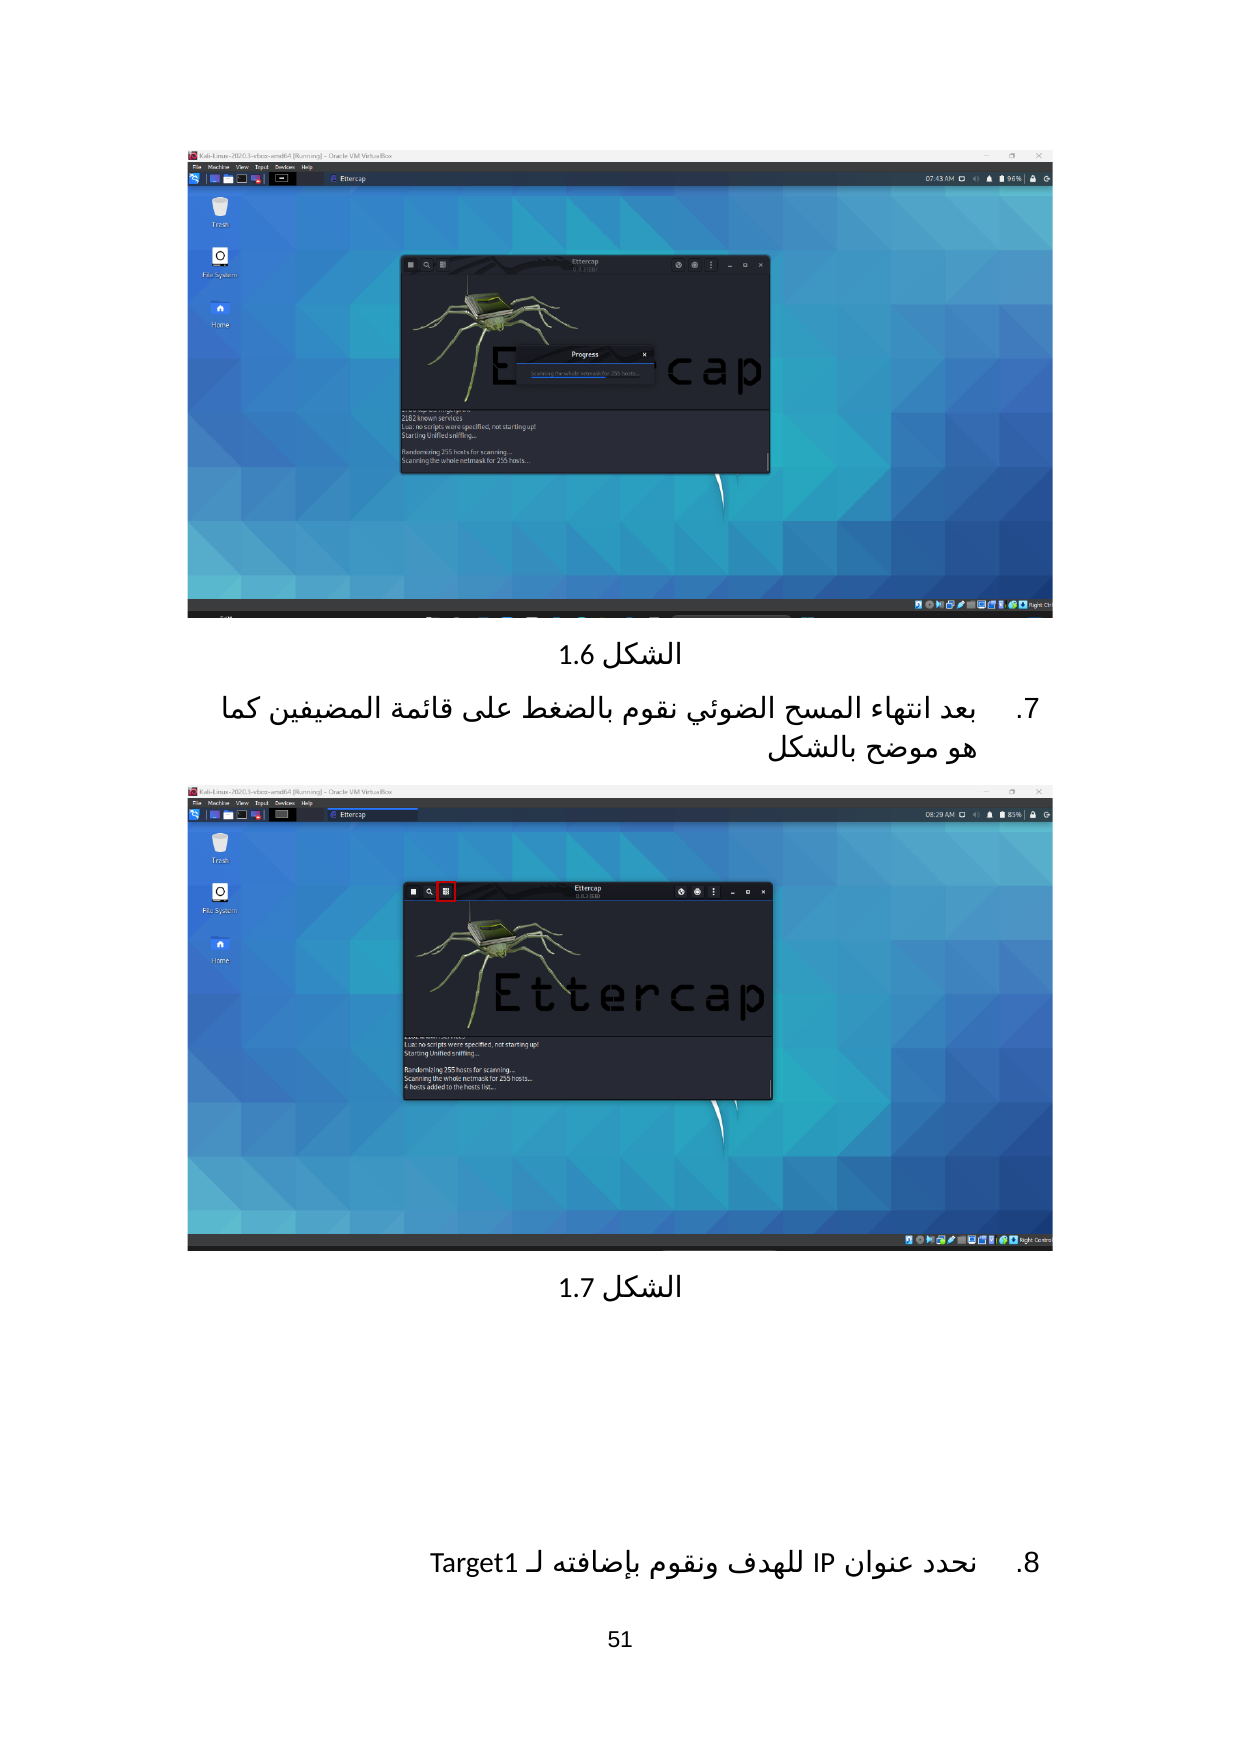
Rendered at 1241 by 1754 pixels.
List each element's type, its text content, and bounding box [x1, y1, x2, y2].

picture [187, 150, 1053, 618]
text 1.6 الشكل [187, 636, 1053, 672]
picture [187, 785, 1053, 1251]
text 1.7 الشكل [187, 1269, 1053, 1305]
list بعد انتهاء المسح الضوئي نقوم بالضغط على قائمة المضيفين كما هو موضح بالشكل [187, 691, 1015, 763]
list نحدد عنوان IP للهدف ونقوم بإضافته لـ Target1 [187, 1544, 1015, 1580]
